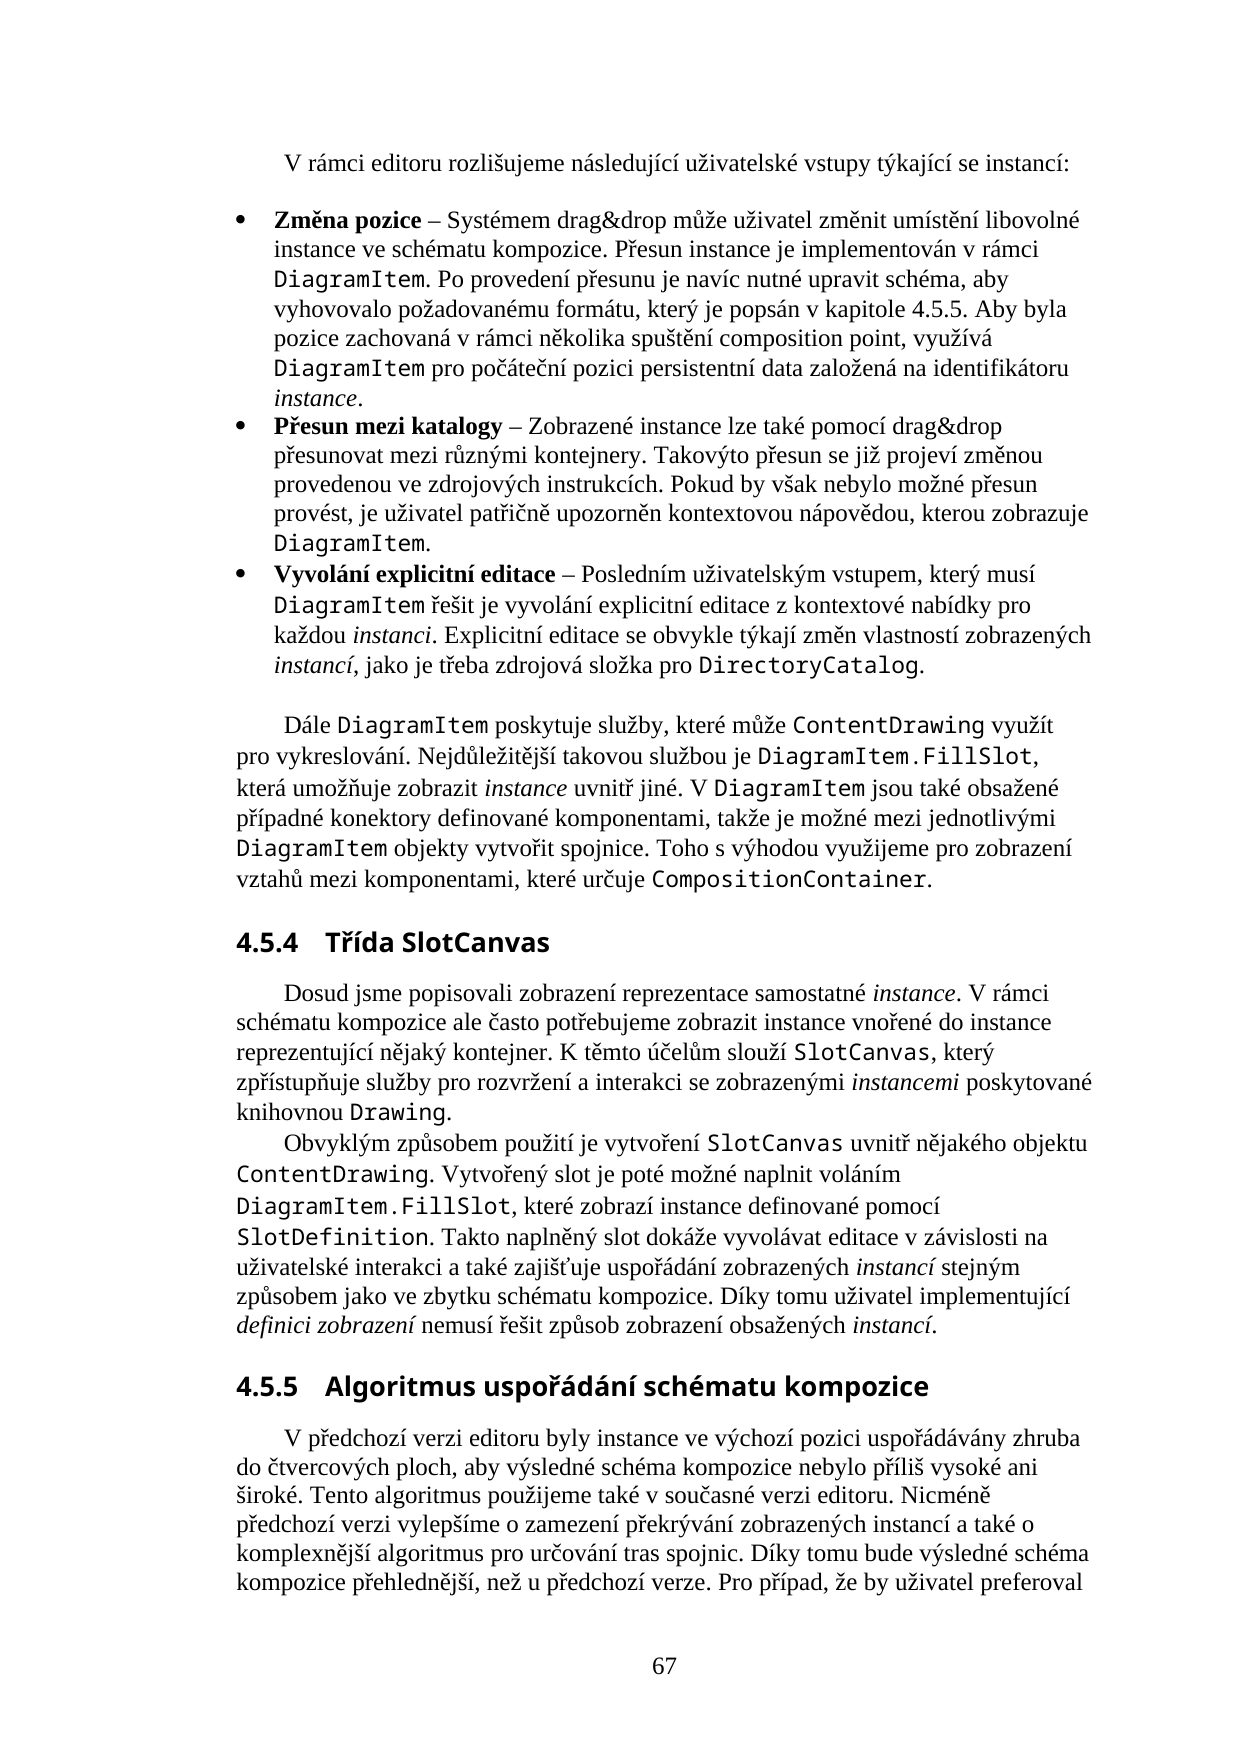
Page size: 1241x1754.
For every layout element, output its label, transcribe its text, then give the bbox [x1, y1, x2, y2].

text Dále DiagramItem poskytuje služby, které může ContentDrawing využít pro vykreslování. Nejdůležitější takovou službou je DiagramItem.FillSlot, která umožňuje zobrazit instance uvnitř jiné. V DiagramItem jsou také obsažené případné konektory definované komponentami, takže je možné mezi jednotlivými DiagramItem objekty vytvořit spojnice. Toho s výhodou využijeme pro zobrazení vztahů mezi komponentami, které určuje CompositionContainer. [236, 709, 1092, 894]
subtitle Algoritmus uspořádání schématu kompozice [236, 1368, 1092, 1404]
list Vyvolání explicitní editace – Posledním uživatelským vstupem, který musí DiagramItem řešit je vyvolání explicitní editace z kontextové nabídky pro každou instanci. Explicitní editace se obvykle týkají změn vlastností zobrazených instancí, jako je třeba zdrojová složka pro DirectoryCatalog. [236, 558, 1092, 680]
list Změna pozice – Systémem drag&drop může uživatel změnit umístění libovolné instance ve schématu kompozice. Přesun instance je implementován v rámci DiagramItem. Po provedení přesunu je navíc nutné upravit schéma, aby vyhovovalo požadovanému formátu, který je popsán v kapitole 4.5.5. Aby byla pozice zachovaná v rámci několika spuštění composition point, využívá DiagramItem pro počáteční pozici persistentní data založená na identifikátoru instance. [236, 205, 1092, 411]
text Dosud jsme popisovali zobrazení reprezentace samostatné instance. V rámci schématu kompozice ale často potřebujeme zobrazit instance vnořené do instance reprezentující nějaký kontejner. K těmto účelům slouží SlotCanvas, který zpřístupňuje služby pro rozvržení a interakci se zobrazenými instancemi poskytované knihovnou Drawing. [236, 978, 1092, 1127]
text Obvyklým způsobem použití je vytvoření SlotCanvas uvnitř nějakého objektu ContentDrawing. Vytvořený slot je poté možné naplnit voláním DiagramItem.FillSlot, které zobrazí instance definované pomocí SlotDefinition. Takto naplněný slot dokáže vyvolávat editace v závislosti na uživatelské interakci a také zajišťuje uspořádání zobrazených instancí stejným způsobem jako ve zbytku schématu kompozice. Díky tomu uživatel implementující definici zobrazení nemusí řešit způsob zobrazení obsažených instancí. [236, 1127, 1092, 1338]
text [236, 1423, 1092, 1595]
text V rámci editoru rozlišujeme následující uživatelské vstupy týkající se instancí: [236, 148, 1092, 176]
list Přesun mezi katalogy – Zobrazené instance lze také pomocí drag&drop přesunovat mezi různými kontejnery. Takovýto přesun se již projeví změnou provedenou ve zdrojových instrukcích. Pokud by však nebylo možné přesun provést, je uživatel patřičně upozorněn kontextovou nápovědou, kterou zobrazuje DiagramItem. [236, 411, 1092, 558]
subtitle Třída SlotCanvas [236, 923, 1092, 960]
